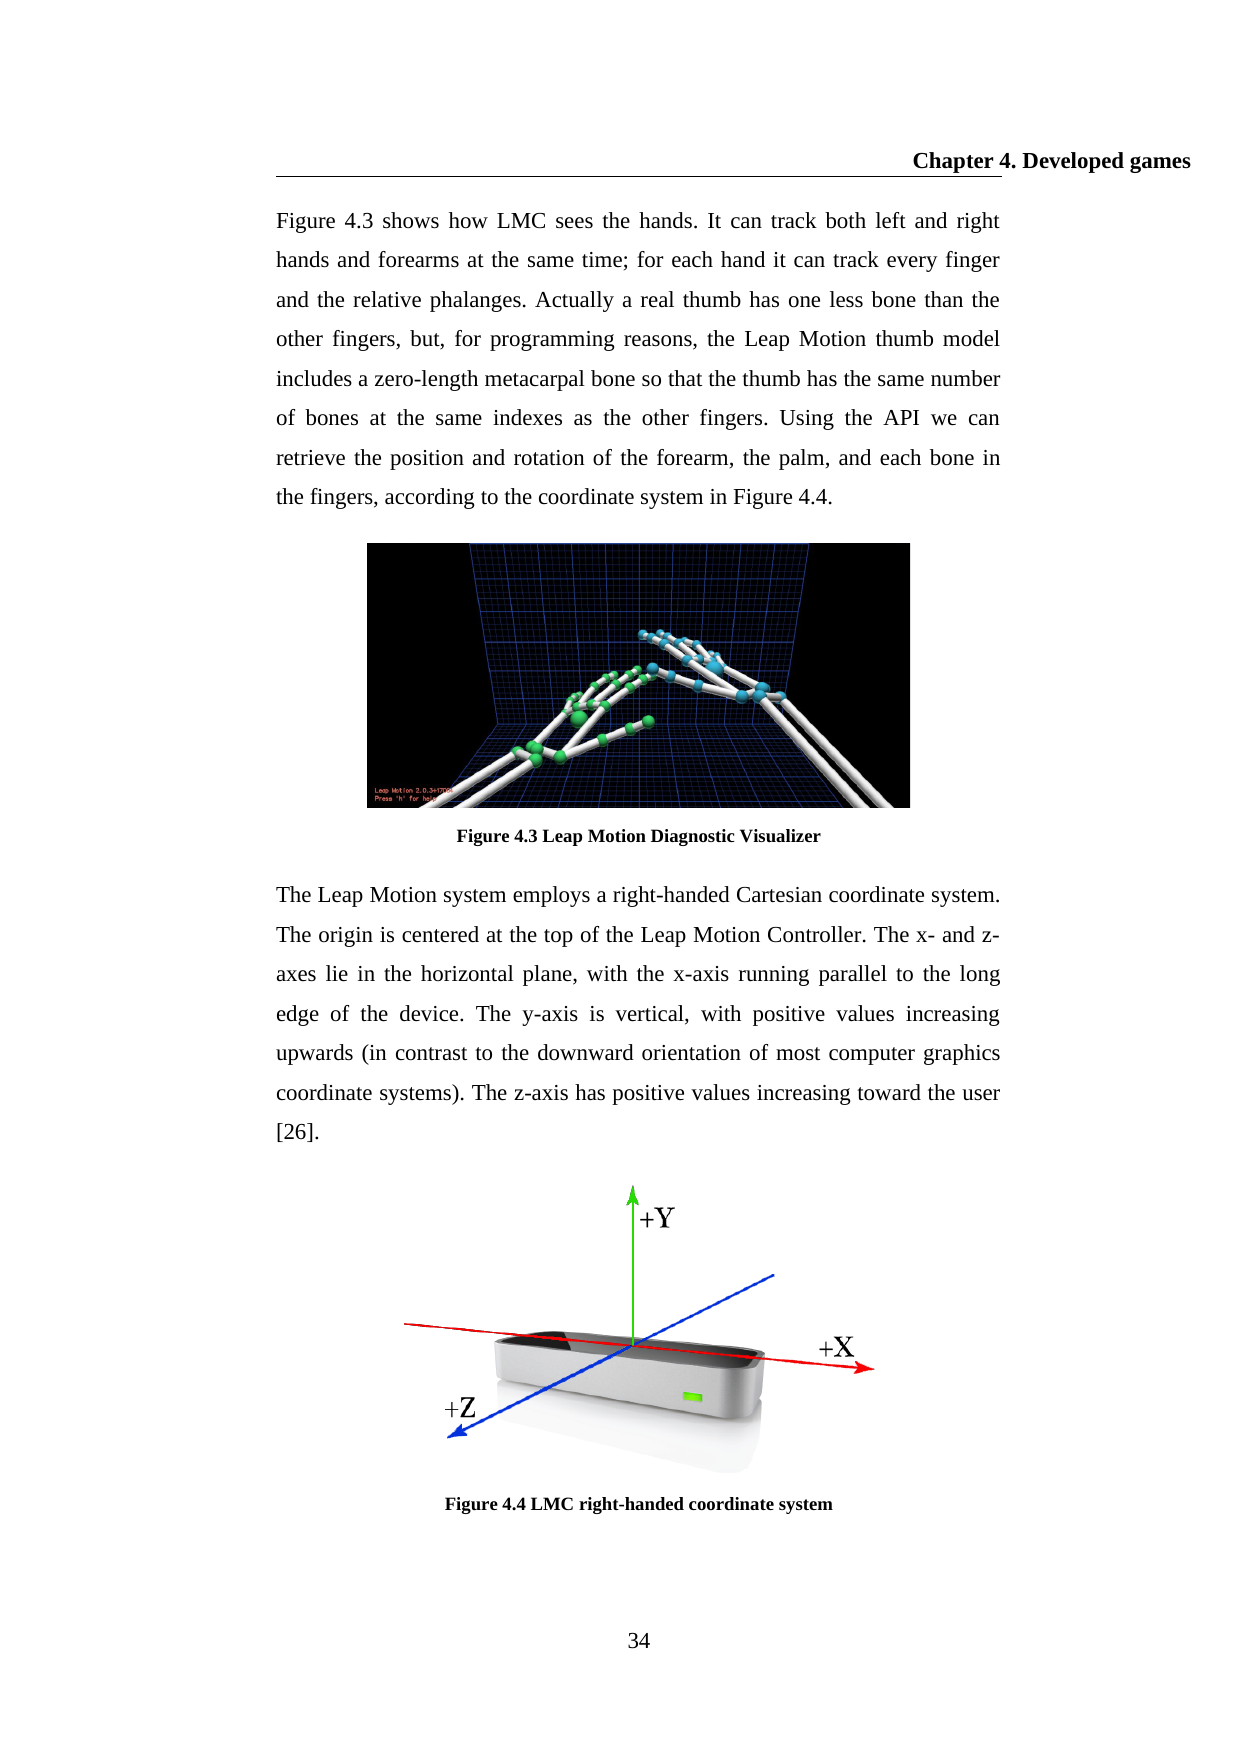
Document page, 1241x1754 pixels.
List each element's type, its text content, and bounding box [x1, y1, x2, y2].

picture [393, 1178, 885, 1482]
text The Leap Motion system employs a right-handed Cartesian coordinate system. The origin is centered at the top of the Leap Motion Controller. The x- and z-axes lie in the horizontal plane, with the x-axis running parallel to the long edge of the device. The y-axis is vertical, with positive values increasing upwards (in contrast to the downward orientation of most computer graphics coordinate systems). The z-axis has positive values increasing toward the user [26]. [276, 881, 1002, 1144]
text Figure 4.3 shows how LMC sees the hands. It can track both left and right hands and forearms at the same time; for each hand it can track every finger and the relative phalanges. Actually a real thumb has one less bone than the other fingers, but, for programming reasons, the Leap Motion thumb model includes a zero-length metacarpal bone so that the thumb has the same number of bones at the same indexes as the other fingers. Using the API we can retrieve the position and rotation of the forearm, the palm, and each bone in the fingers, according to the coordinate system in Figure 4.4. [276, 207, 1002, 509]
picture [367, 543, 911, 808]
